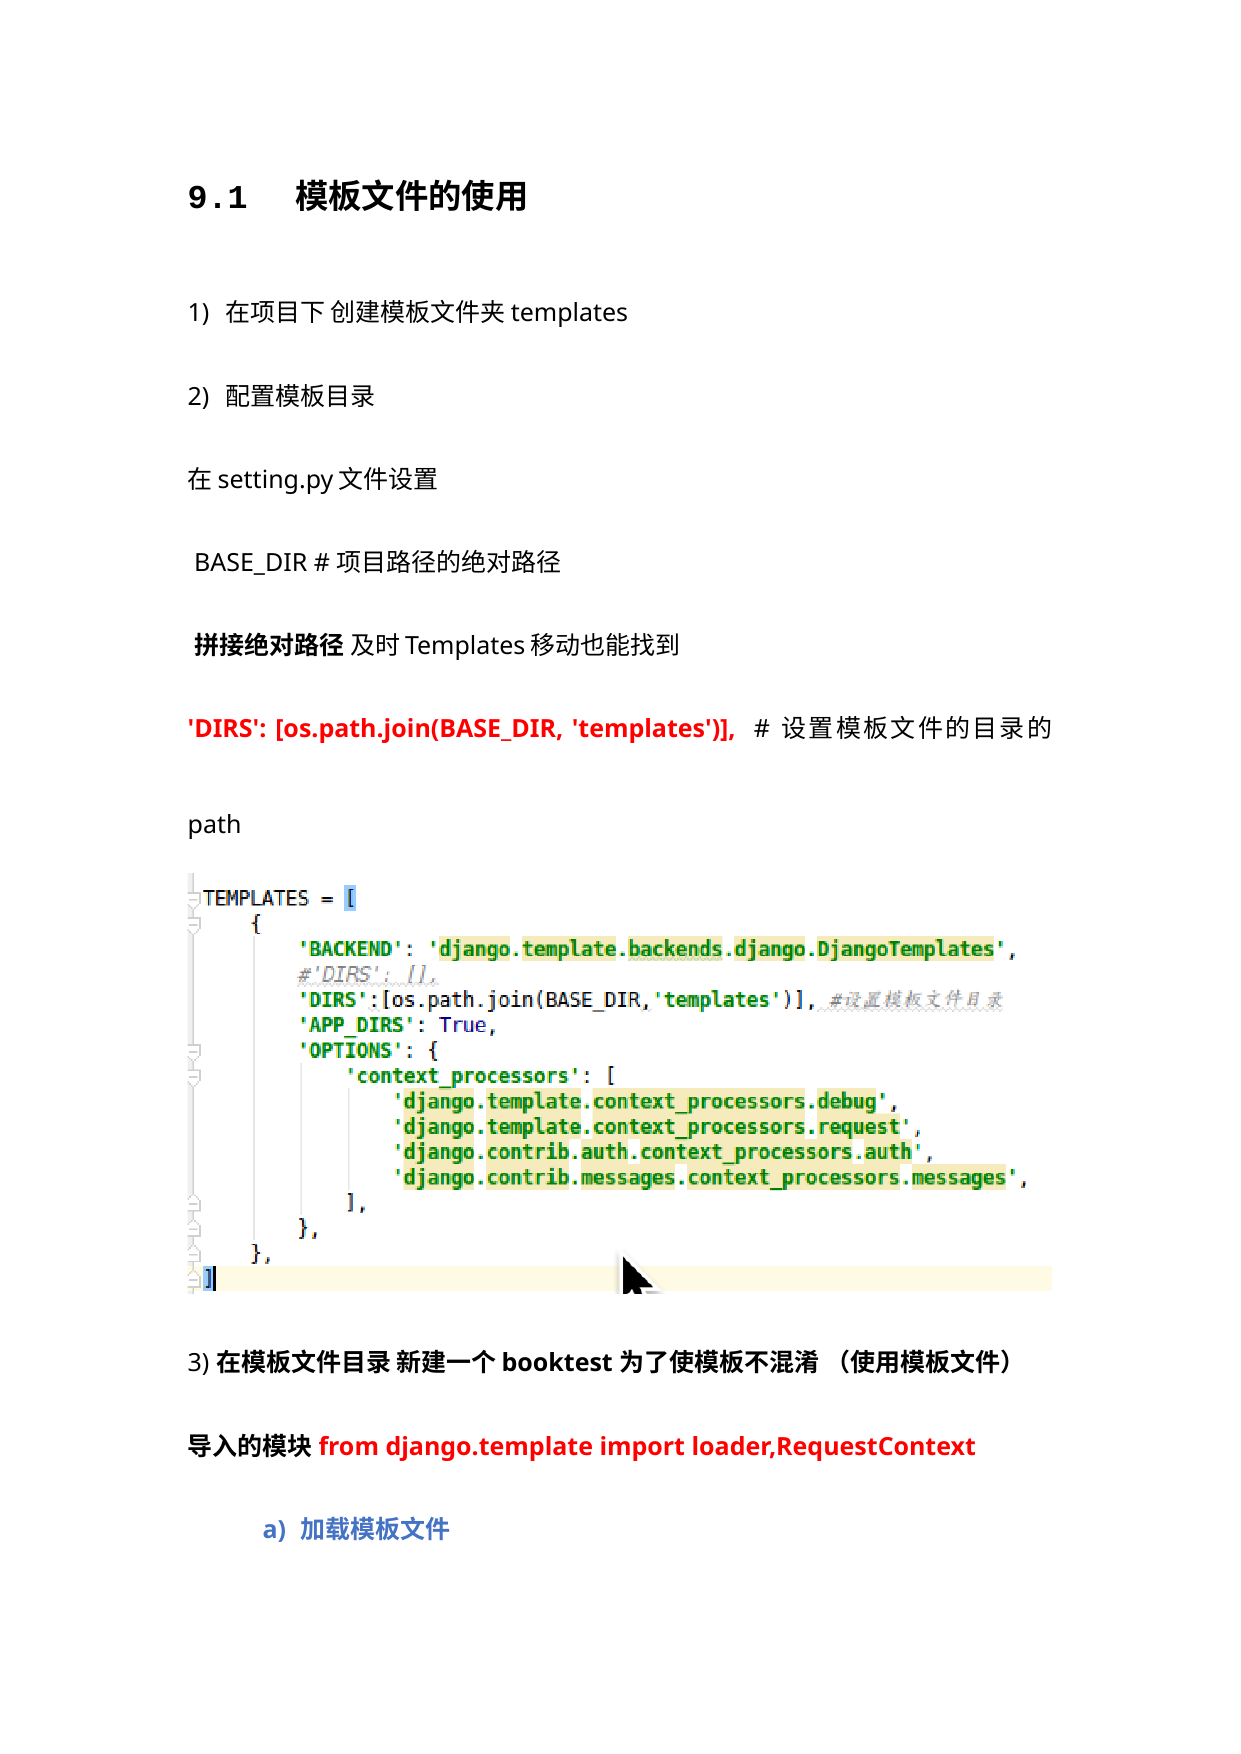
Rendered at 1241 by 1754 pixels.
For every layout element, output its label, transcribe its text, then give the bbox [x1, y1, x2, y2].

subtitle 模板文件的使用 [187, 162, 1053, 227]
text 导入的模块 from django.template import loader,RequestContext [187, 1412, 1053, 1477]
list 在项目下 创建模板文件夹templates [187, 278, 1053, 343]
list 加载模板文件 [262, 1495, 1053, 1560]
list BASE_DIR # 项目路径的绝对路径 [187, 528, 1053, 593]
text 3) 在模板文件目录 新建一个booktest 为了使模板不混淆 （使用模板文件） [187, 1294, 1053, 1393]
picture [187, 873, 1053, 1294]
list 拼接绝对路径 及时Templates移动也能找到 [187, 611, 1053, 676]
list 配置模板目录 [187, 362, 1053, 427]
list 在setting.py文件设置 [187, 445, 1053, 510]
list 'DIRS': [os.path.join(BASE_DIR, 'templates')], # 设置模板文件的目录的path [187, 694, 1053, 857]
